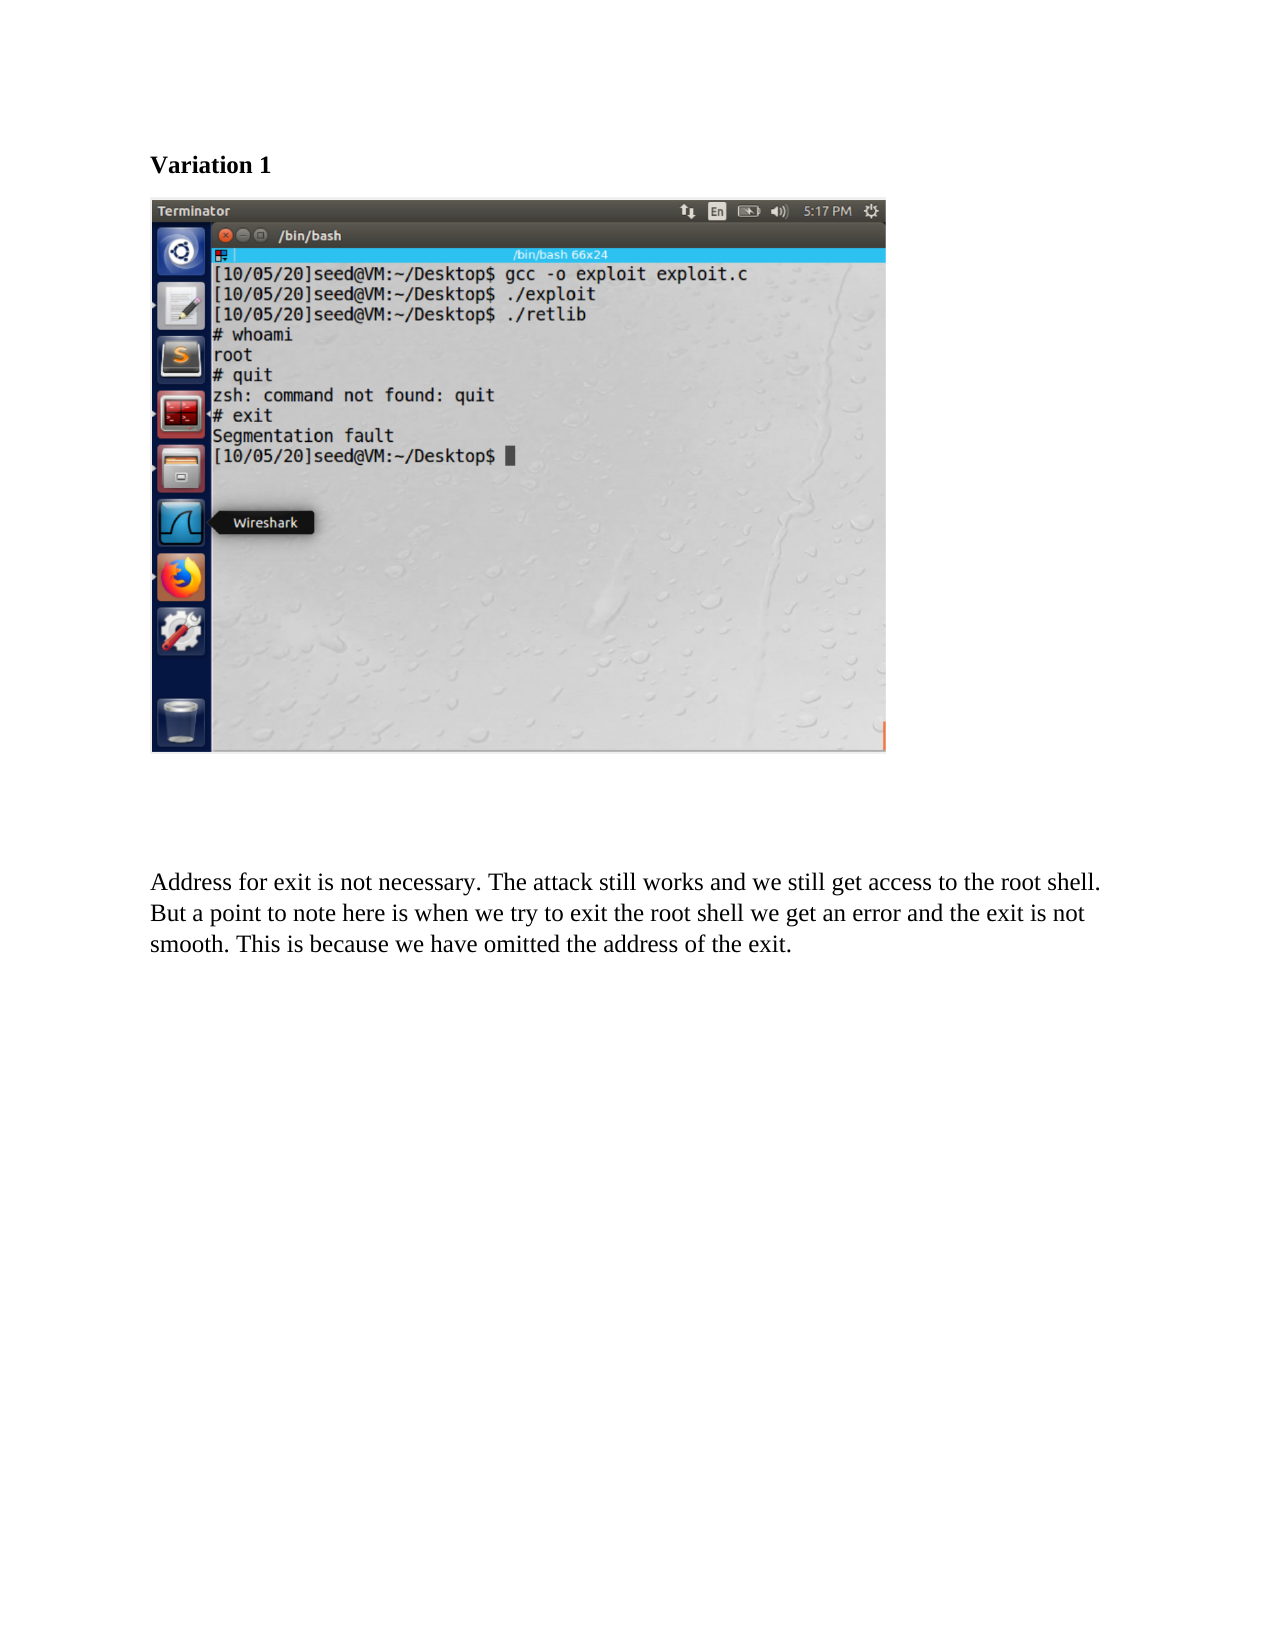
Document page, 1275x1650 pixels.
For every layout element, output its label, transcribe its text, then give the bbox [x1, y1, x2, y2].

text Variation 1 [150, 150, 1125, 179]
picture [150, 197, 886, 754]
text Address for exit is not necessary. The attack still works and we still get access to the root shell. But a point to note here is when we try to exit the root shell we get an error and the exit is not smooth. This is because we have omitted the address of the exit. [150, 867, 1125, 958]
